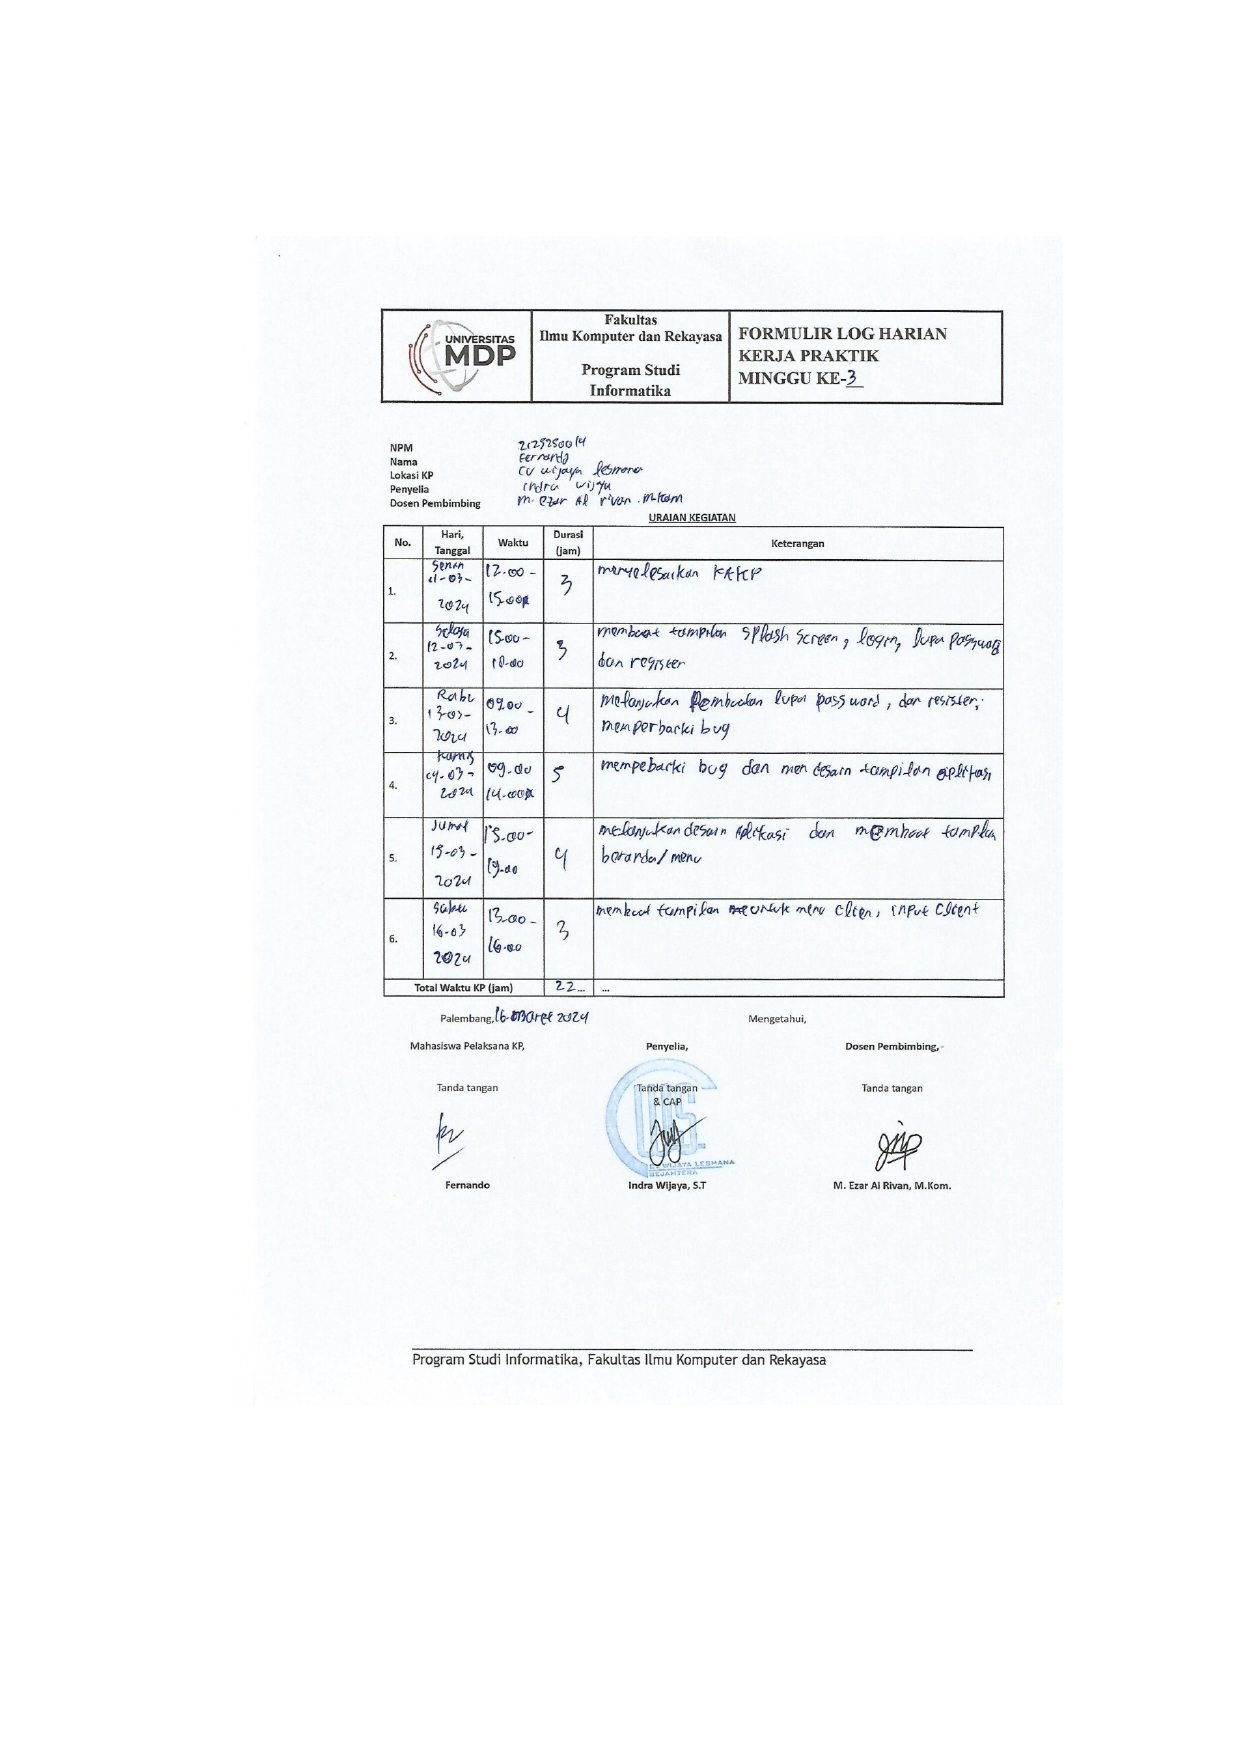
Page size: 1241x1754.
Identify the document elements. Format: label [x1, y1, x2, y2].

picture [236, 236, 1063, 1405]
